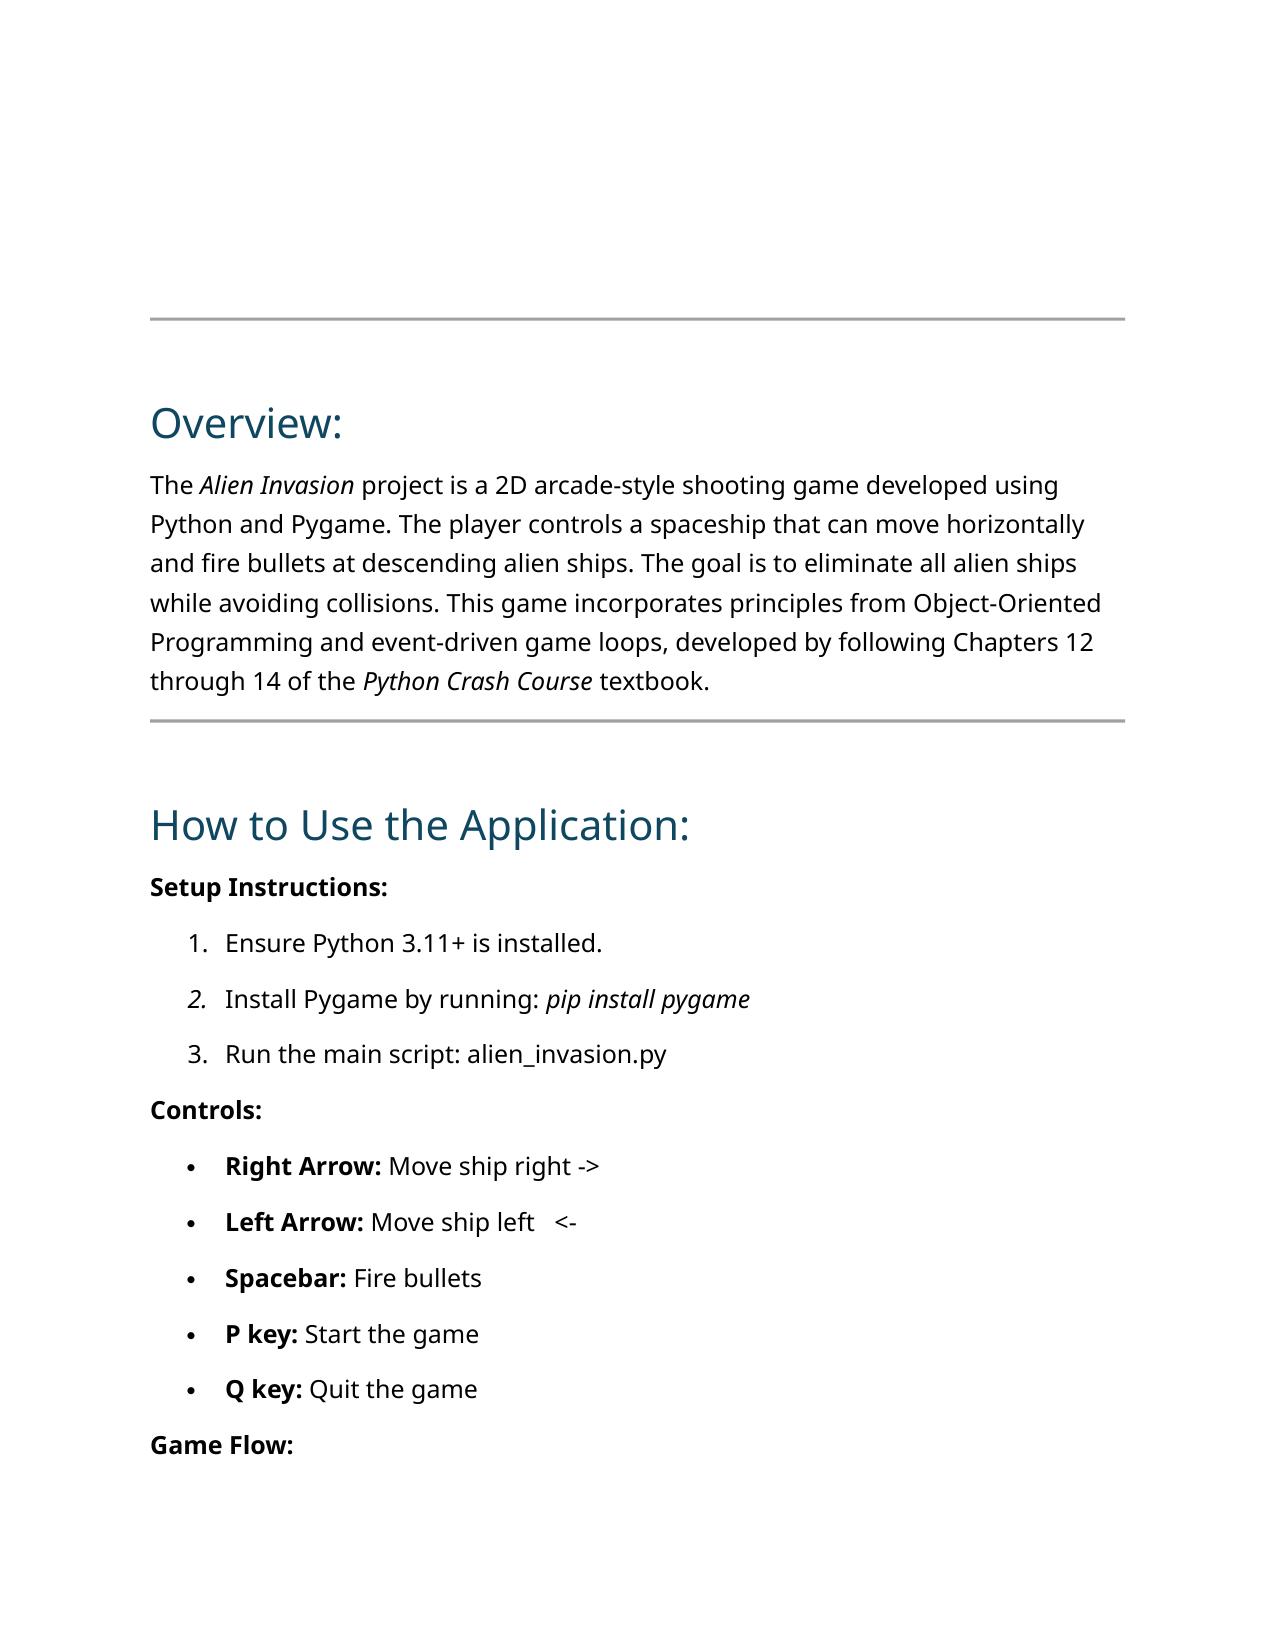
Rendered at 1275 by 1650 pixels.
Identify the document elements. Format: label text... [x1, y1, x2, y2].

list Left Arrow: Move ship left <- [187, 1204, 1125, 1239]
list Install Pygame by running: pip install pygame [187, 981, 1125, 1015]
list Q key: Quit the game [187, 1372, 1125, 1406]
text Game Flow: [150, 1428, 1125, 1462]
subtitle How to Use the Application: [150, 796, 1125, 853]
list Ensure Python 3.11+ is installed. [187, 925, 1125, 959]
text Controls: [150, 1093, 1125, 1127]
text The Alien Invasion project is a 2D arcade-style shooting game developed using Python and Pygame. The player controls a spaceship that can move horizontally and fire bullets at descending alien ships. The goal is to eliminate all alien ships while avoiding collisions. This game incorporates principles from Object-Oriented Programming and event-driven game loops, developed by following Chapters 12 through 14 of the Python Crash Course textbook. [150, 468, 1125, 698]
subtitle Overview: [150, 394, 1125, 451]
list Run the main script: alien_invasion.py [187, 1037, 1125, 1071]
list P key: Start the game [187, 1316, 1125, 1350]
list Right Arrow: Move ship right -> [187, 1149, 1125, 1183]
text Setup Instructions: [150, 869, 1125, 904]
list Spacebar: Fire bullets [187, 1260, 1125, 1294]
